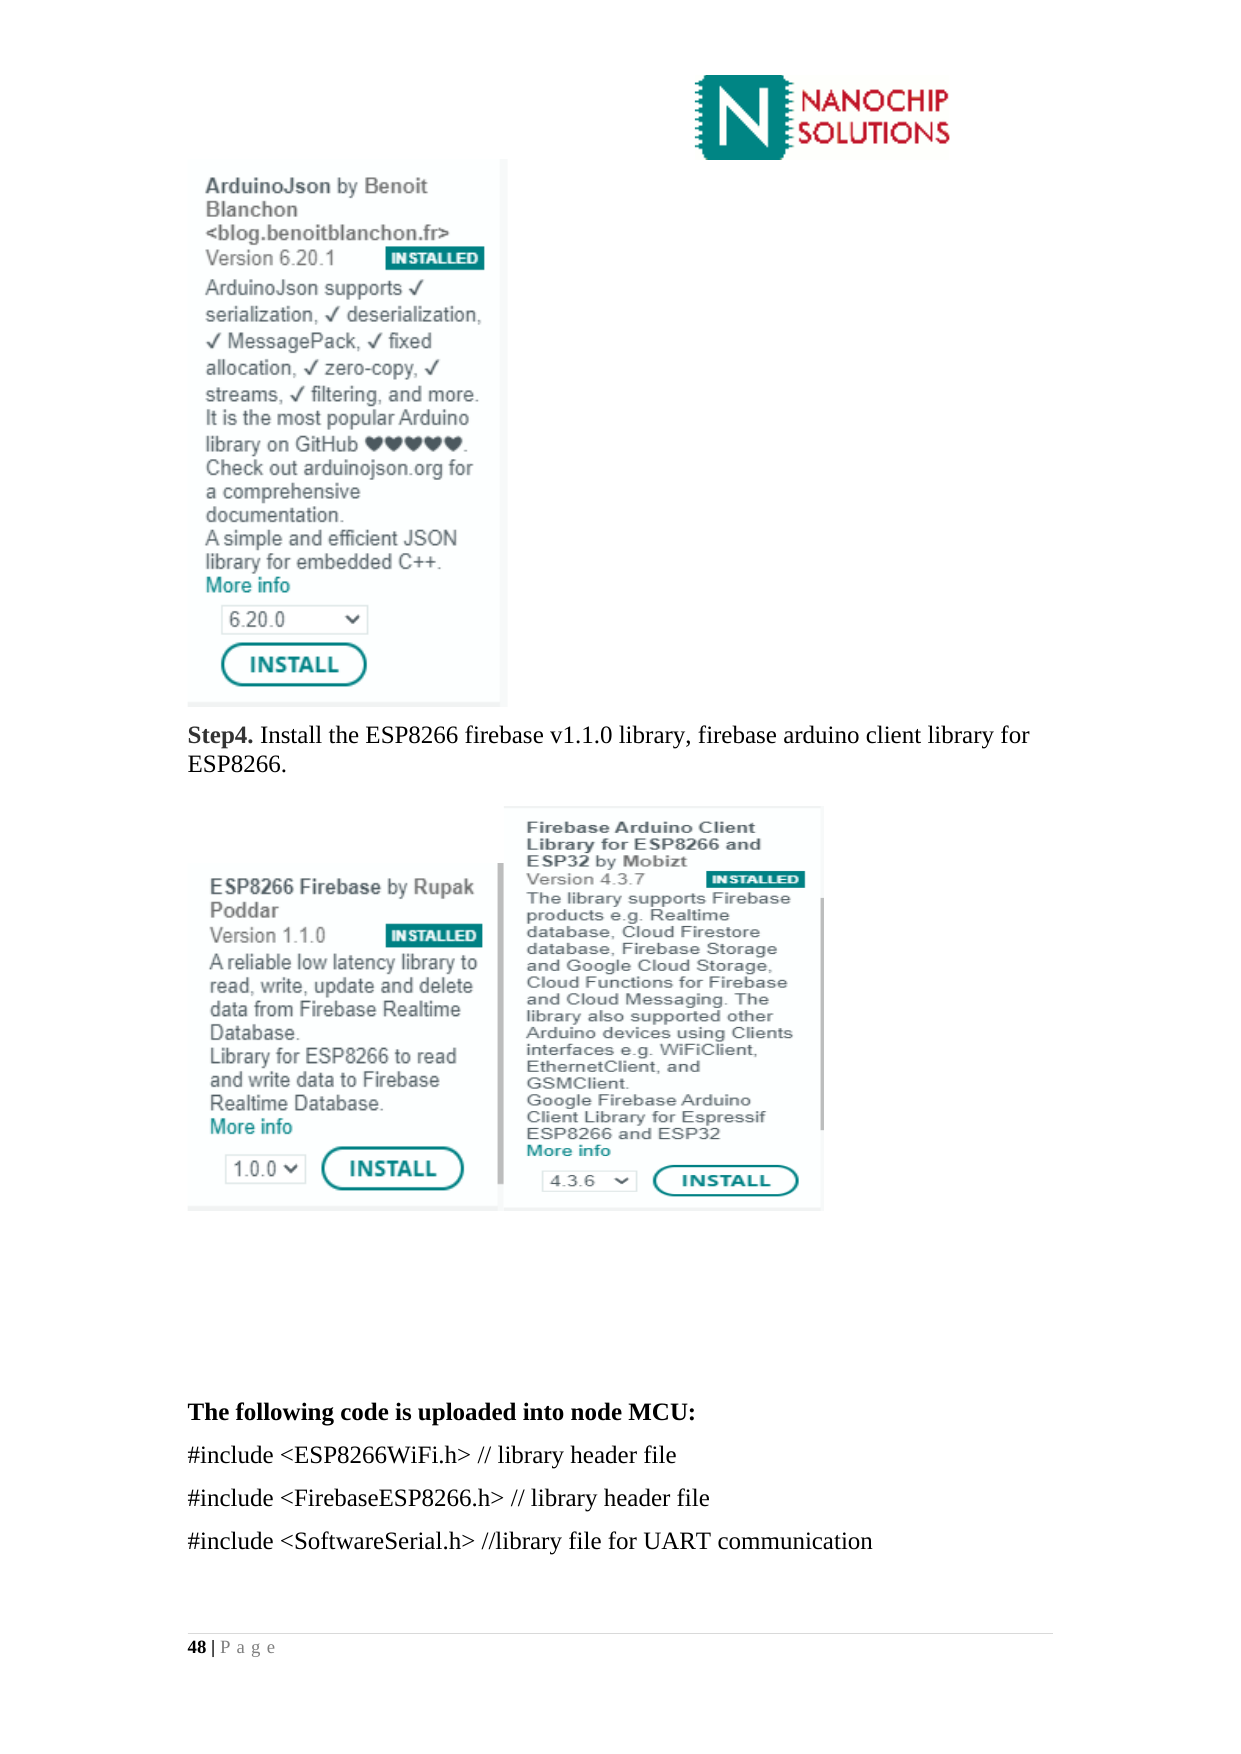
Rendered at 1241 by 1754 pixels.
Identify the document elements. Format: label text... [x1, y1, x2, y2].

text Step4. Install the ESP8266 firebase v1.1.0 library, firebase arduino client library for ESP8266. [187, 721, 1053, 778]
text #include <SoftwareSerial.h> //library file for UART communication [187, 1526, 1053, 1555]
picture [694, 75, 950, 160]
picture [187, 159, 508, 707]
text #include <ESP8266WiFi.h> // library header file [187, 1440, 1053, 1469]
text The following code is uploaded into node MCU: [187, 1397, 1053, 1426]
text #include <FirebaseESP8266.h> // library header file [187, 1483, 1053, 1512]
picture [187, 806, 824, 1211]
